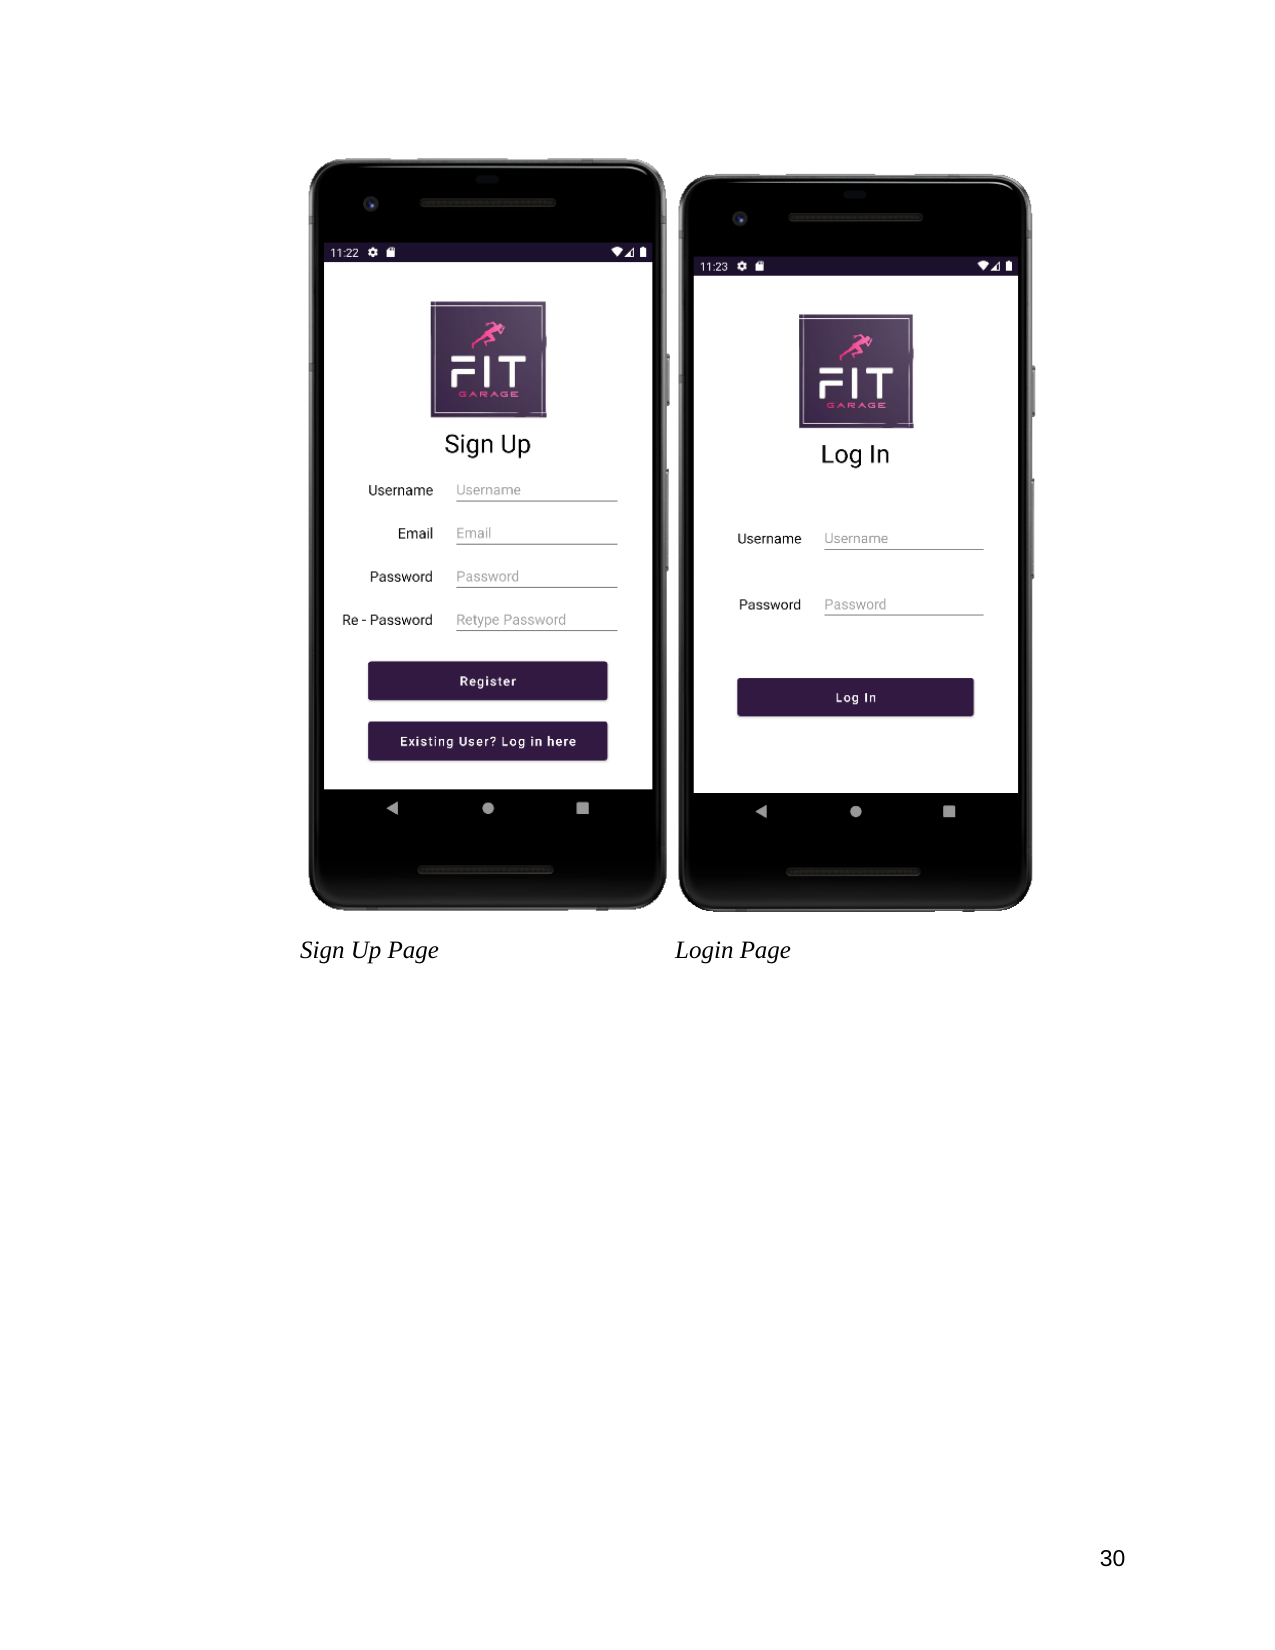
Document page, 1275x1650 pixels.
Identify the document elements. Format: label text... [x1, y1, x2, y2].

picture [300, 150, 1038, 921]
